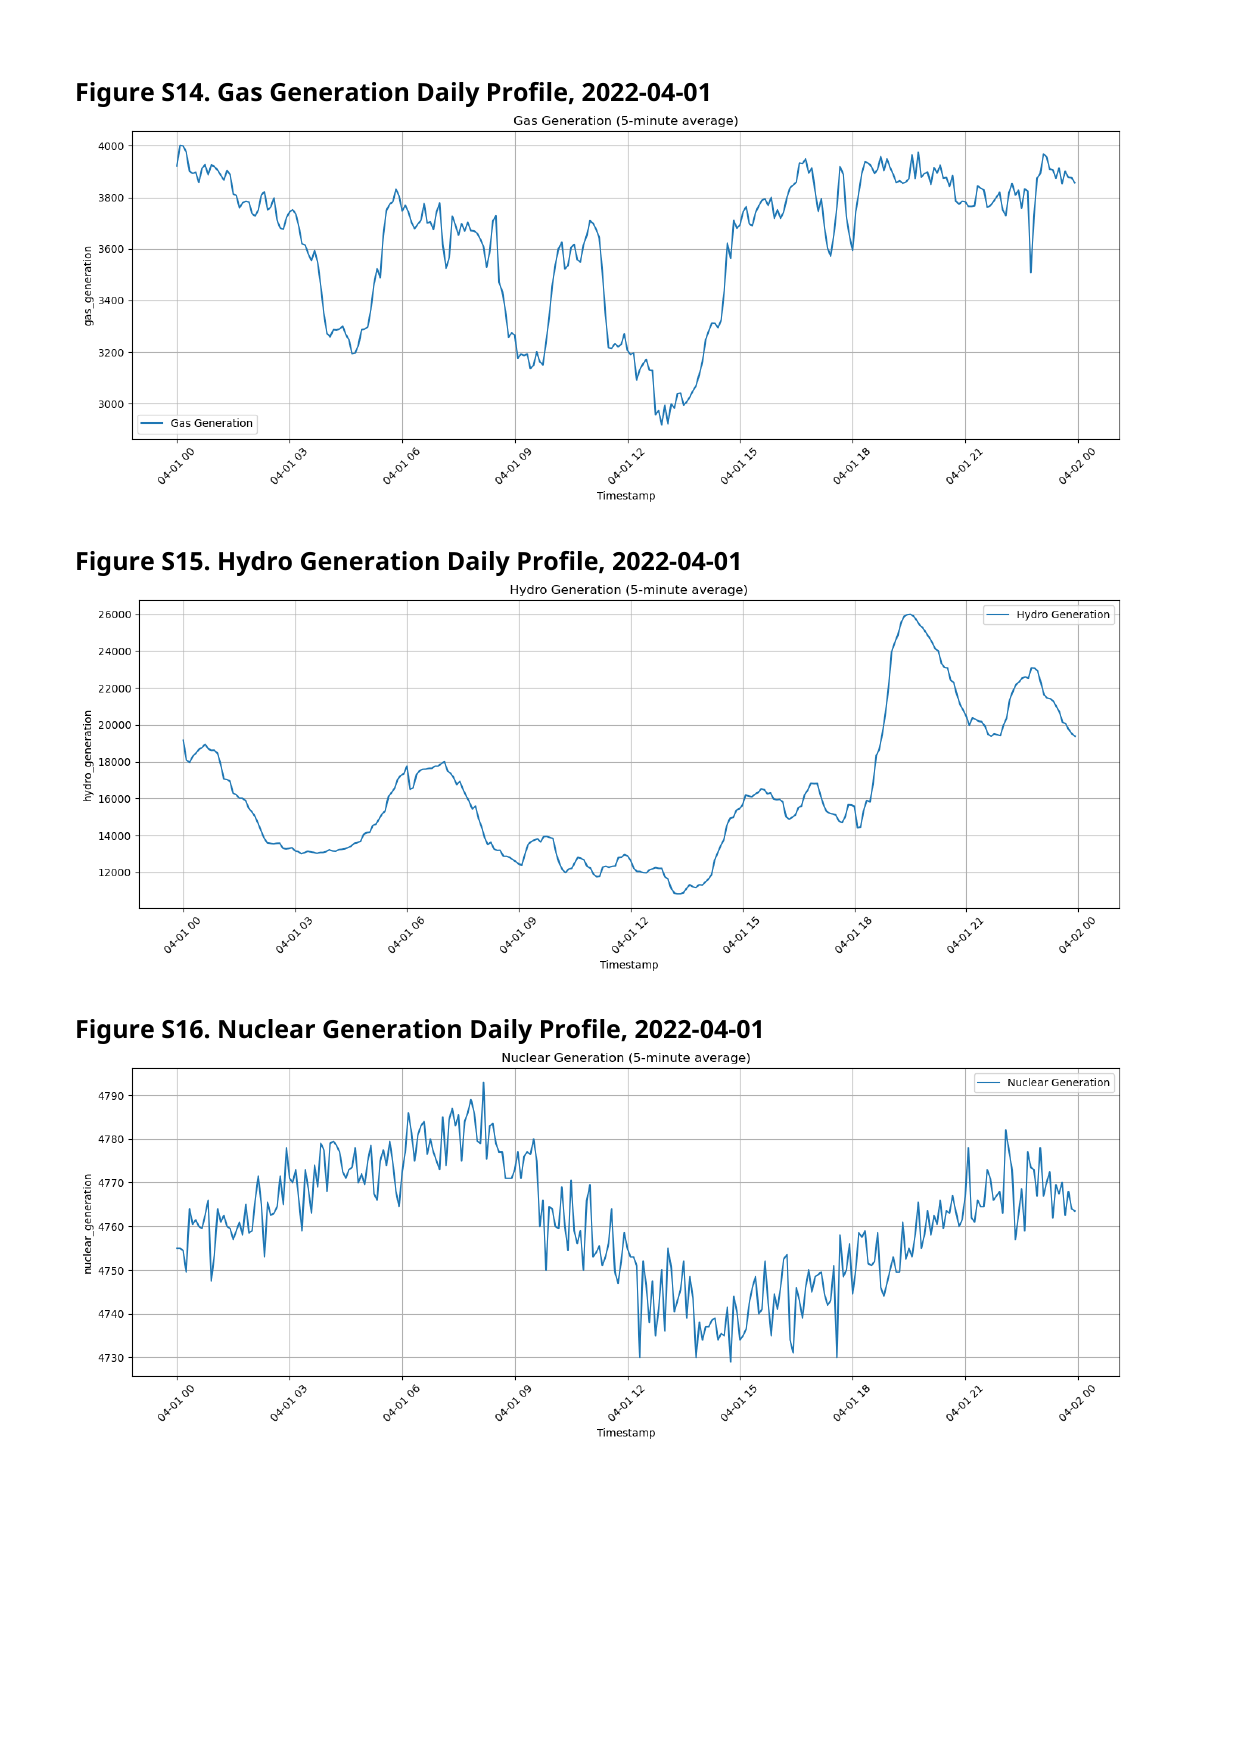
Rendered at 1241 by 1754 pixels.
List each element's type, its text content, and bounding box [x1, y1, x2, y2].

picture [75, 109, 1125, 509]
text Figure S14. Gas Generation Daily Profile, 2022-04-01 [75, 75, 1165, 109]
text Figure S16. Nuclear Generation Daily Profile, 2022-04-01 [75, 1011, 1165, 1045]
picture [75, 577, 1125, 978]
text Figure S15. Hydro Generation Daily Profile, 2022-04-01 [75, 543, 1165, 577]
picture [75, 1045, 1125, 1446]
